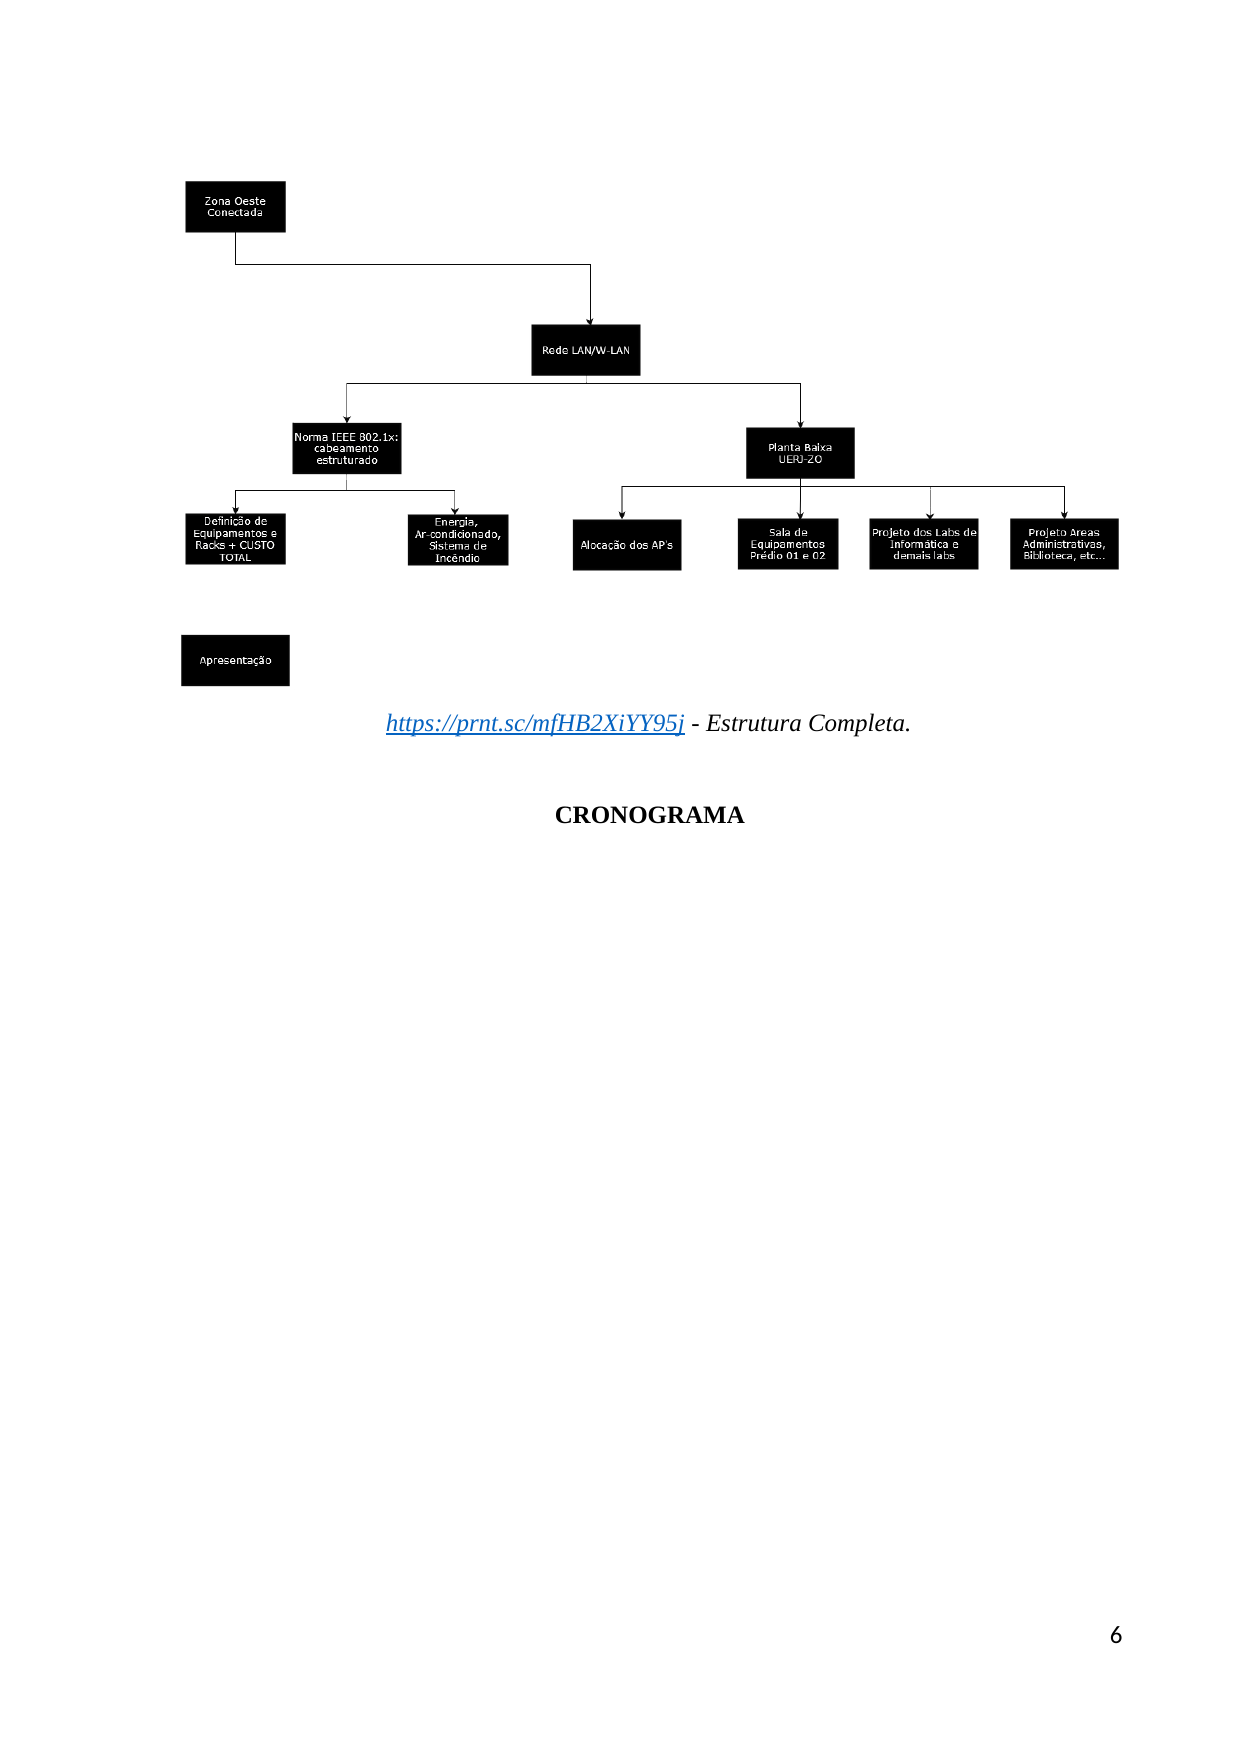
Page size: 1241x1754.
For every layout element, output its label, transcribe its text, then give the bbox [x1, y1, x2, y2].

text https://prnt.sc/mfHB2XiYY95j - Estrutura Completa. [177, 708, 1122, 737]
text CRONOGRAMA [177, 800, 1122, 828]
picture [177, 177, 1123, 691]
